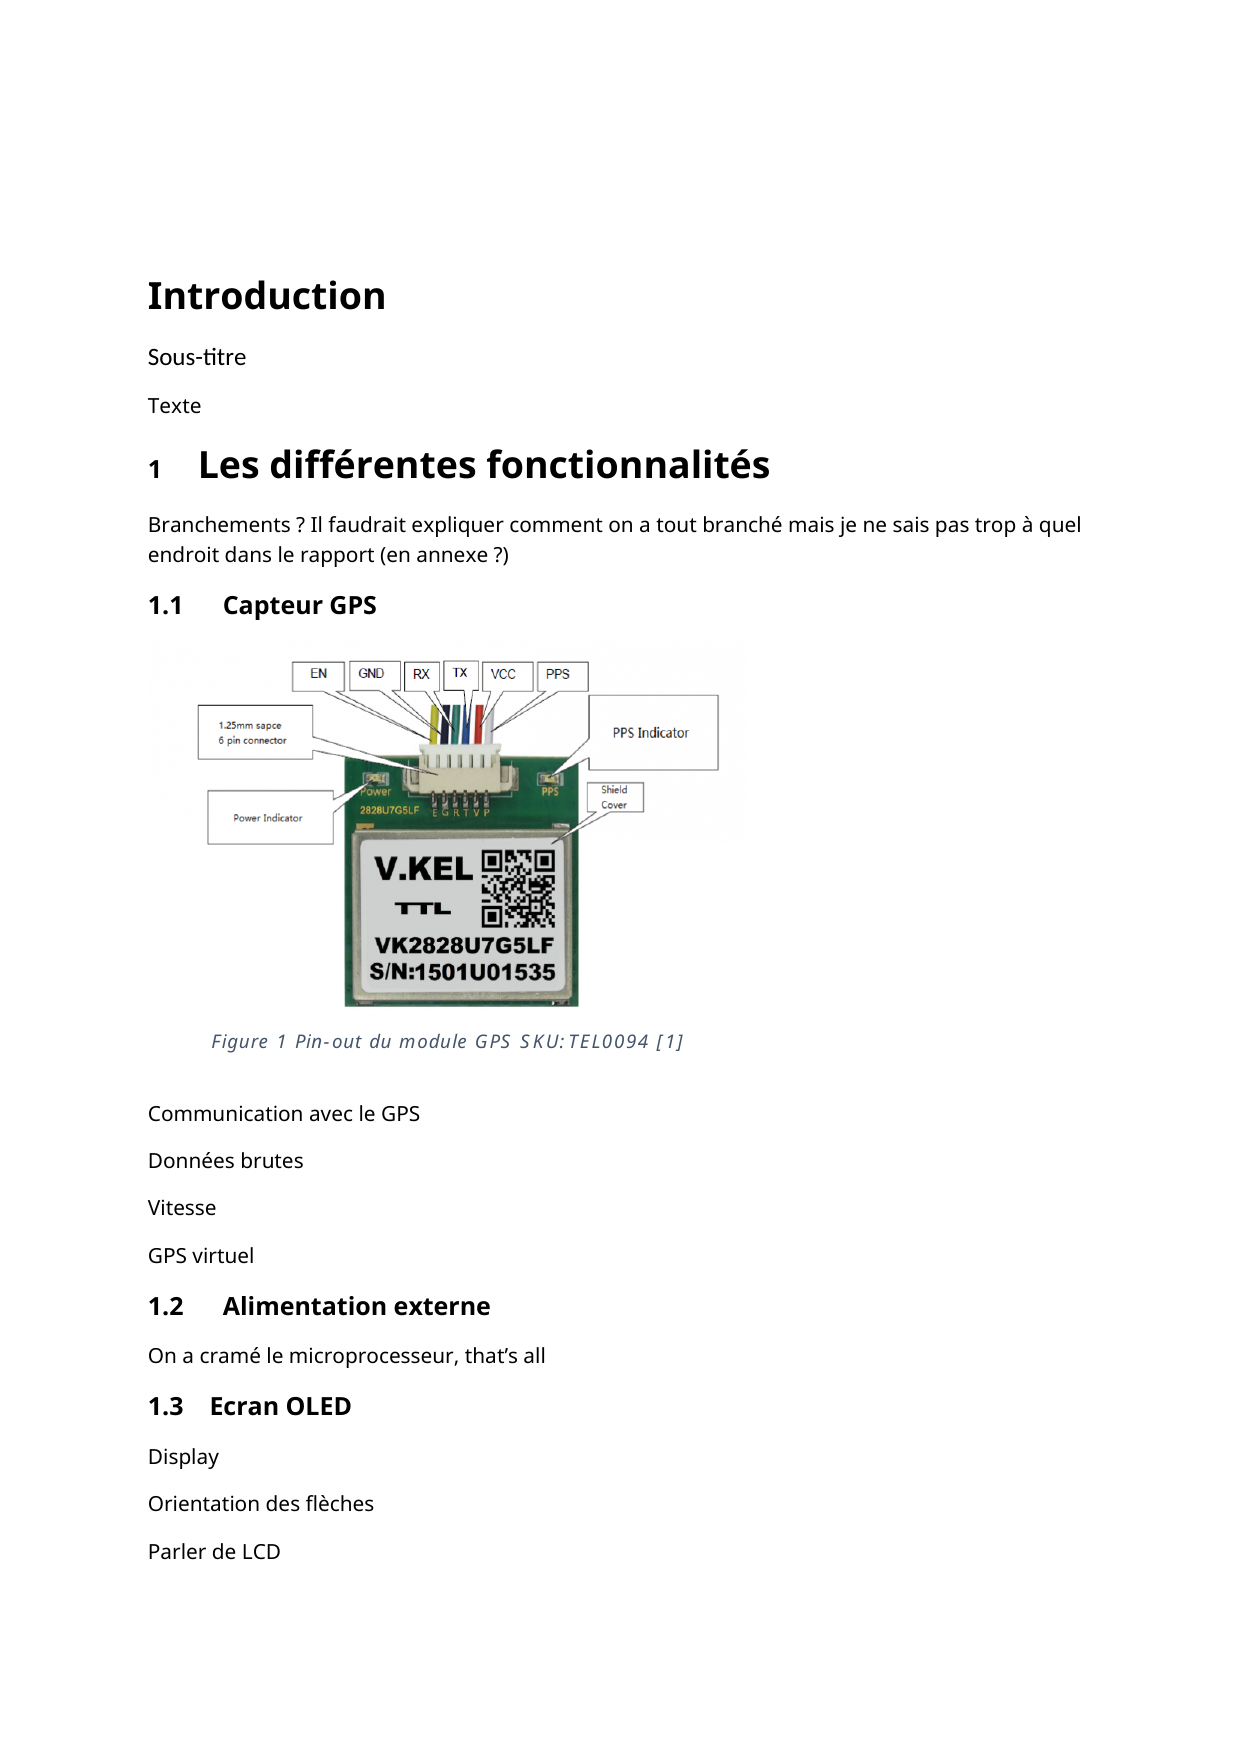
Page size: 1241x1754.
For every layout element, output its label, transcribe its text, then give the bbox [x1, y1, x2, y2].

text Display [148, 1442, 1093, 1471]
text Communication avec le GPS [148, 1099, 1093, 1127]
text Données brutes [148, 1146, 1093, 1175]
subtitle Introduction [148, 269, 1093, 320]
subtitle Les différentes fonctionnalités [148, 438, 1093, 489]
text Vitesse [148, 1193, 1093, 1222]
text GPS virtuel [148, 1241, 1093, 1269]
text Orientation des flèches [148, 1489, 1093, 1518]
text Parler de LCD [148, 1537, 1093, 1565]
text On a cramé le microprocesseur, that’s all [148, 1342, 1093, 1370]
subtitle Sous-titre [148, 341, 1093, 372]
subtitle Capteur GPS [148, 588, 1093, 622]
text Texte [148, 391, 1093, 419]
subtitle 1.3 Ecran OLED [148, 1389, 1093, 1423]
text Branchements ? Il faudrait expliquer comment on a tout branché mais je ne sais pas trop à quel endroit dans le rapport (en annexe ?) [148, 510, 1093, 569]
subtitle Alimentation externe [148, 1288, 1093, 1322]
